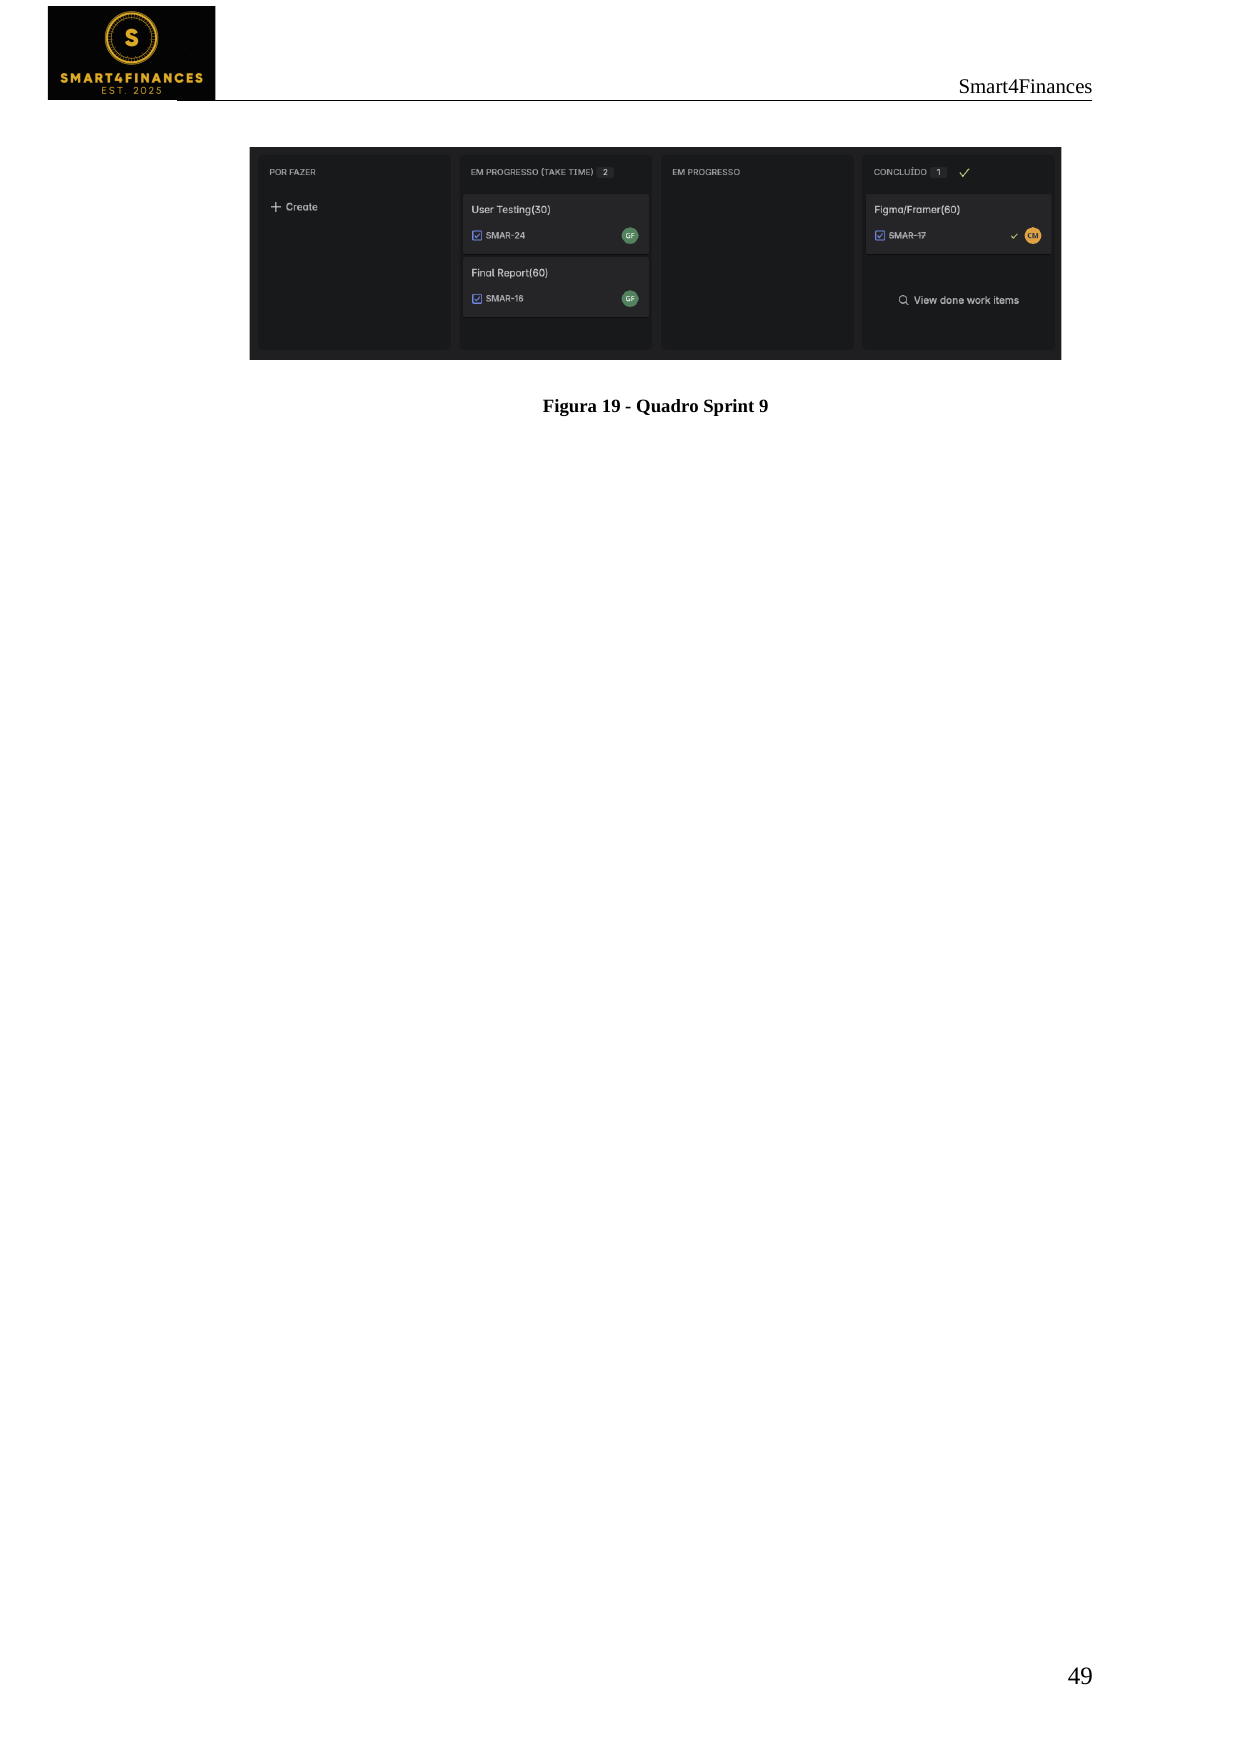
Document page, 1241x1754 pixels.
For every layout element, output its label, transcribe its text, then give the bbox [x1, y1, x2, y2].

picture [47, 6, 216, 100]
picture [249, 147, 1062, 360]
text Figura 19 - Quadro Sprint 9 [177, 395, 1092, 416]
